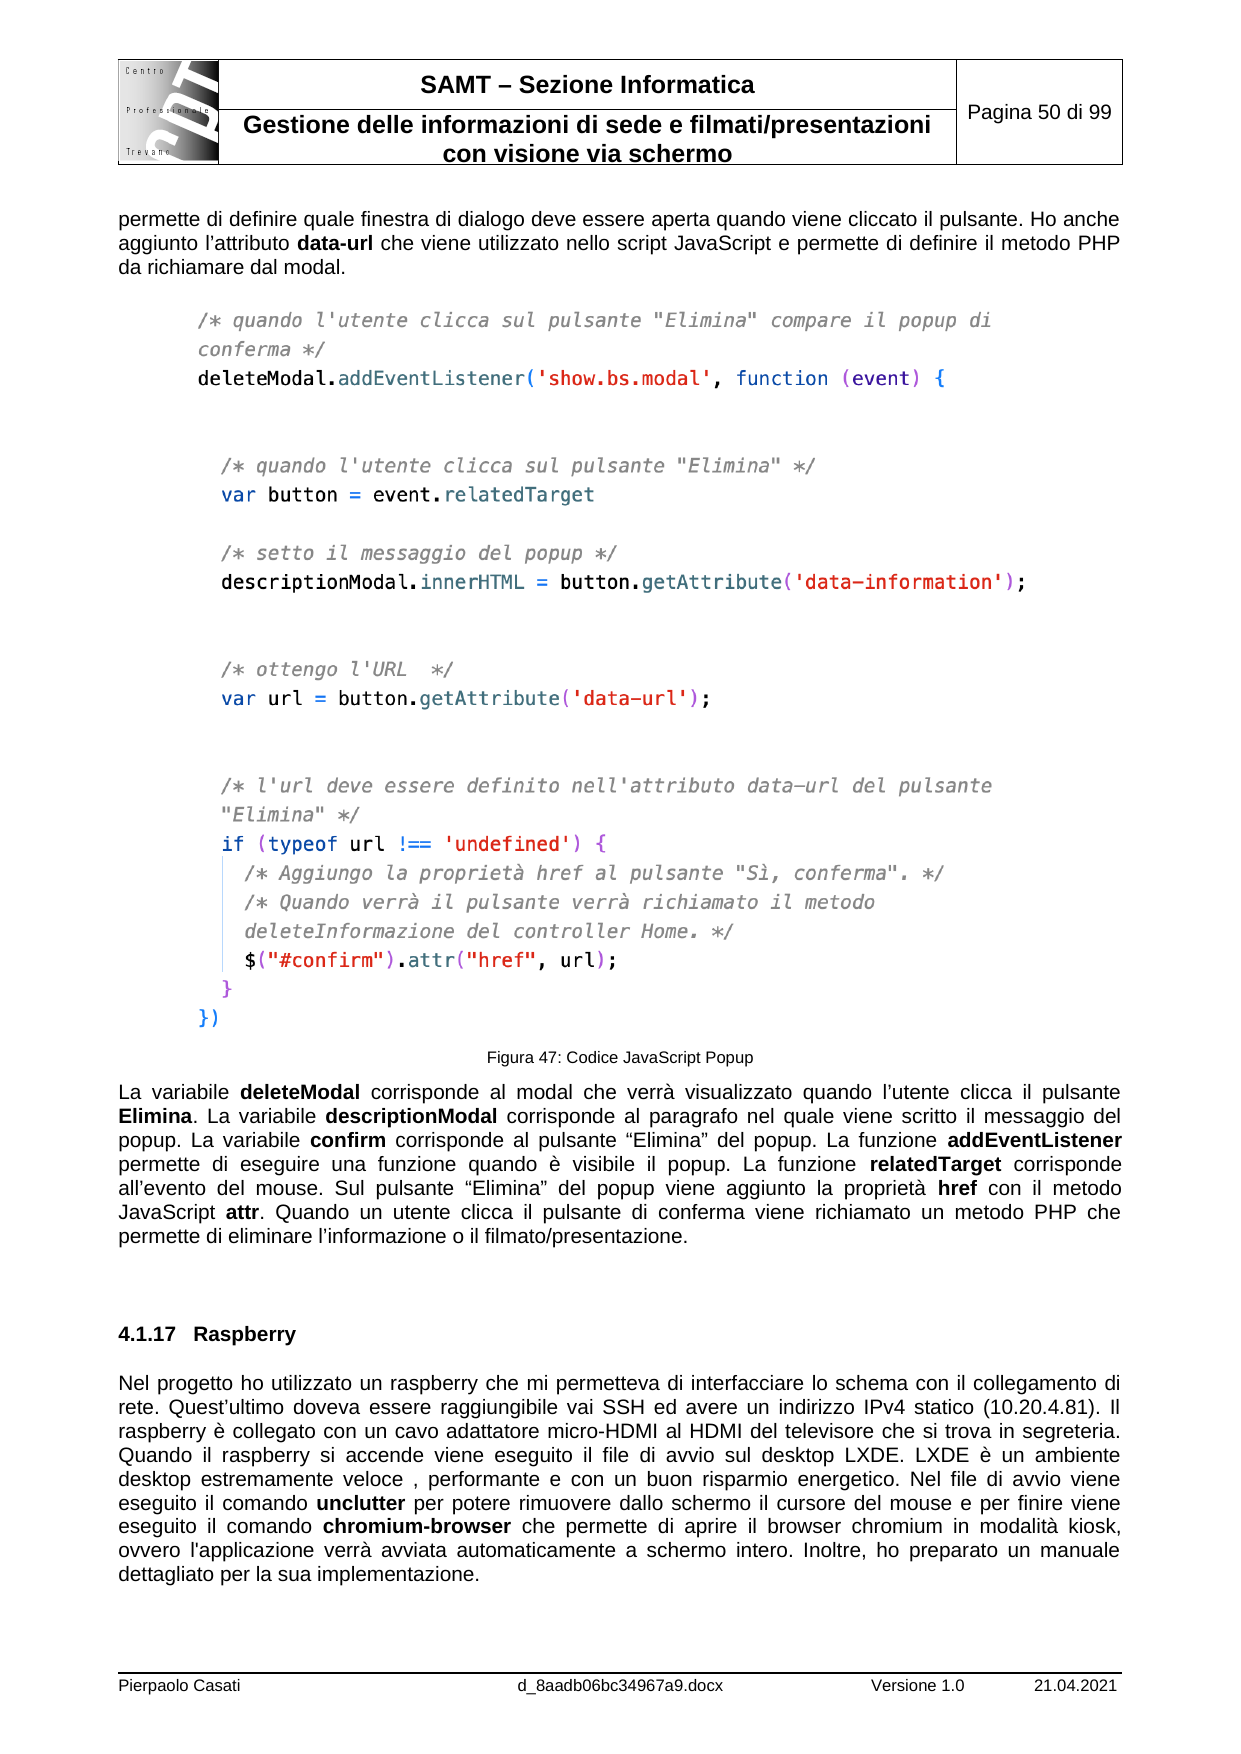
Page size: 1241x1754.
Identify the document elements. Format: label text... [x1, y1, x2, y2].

text La variabile deleteModal corrisponde al modal che verrà visualizzato quando l’utente clicca il pulsante Elimina. La variabile descriptionModal corrisponde al paragrafo nel quale viene scritto il messaggio del popup. La variabile confirm corrisponde al pulsante “Elimina” del popup. La funzione addEventListener permette di eseguire una funzione quando è visibile il popup. La funzione relatedTarget corrisponde all’evento del mouse. Sul pulsante “Elimina” del popup viene aggiunto la proprietà href con il metodo JavaScript attr. Quando un utente clicca il pulsante di conferma viene richiamato un metodo PHP che permette di eliminare l’informazione o il filmato/presentazione. [118, 1080, 1122, 1248]
picture [118, 60, 219, 161]
picture [191, 302, 1050, 1036]
text Figura 47: Codice JavaScript Popup [118, 1048, 1122, 1067]
text Nel progetto ho utilizzato un raspberry che mi permetteva di interfacciare lo schema con il collegamento di rete. Quest’ultimo doveva essere raggiungibile vai SSH ed avere un indirizzo IPv4 statico (10.20.4.81). Il raspberry è collegato con un cavo adattatore micro-HDMI al HDMI del televisore che si trova in segreteria. Quando il raspberry si accende viene eseguito il file di avvio sul desktop LXDE. LXDE è un ambiente desktop estremamente veloce , performante e con un buon risparmio energetico. Nel file di avvio viene eseguito il comando unclutter per potere rimuovere dallo schermo il cursore del mouse e per finire viene eseguito il comando chromium-browser che permette di aprire il browser chromium in modalità kiosk, ovvero l'applicazione verrà avviata automaticamente a schermo intero. Inoltre, ho preparato un manuale dettagliato per la sua implementazione. [118, 1371, 1122, 1586]
subtitle Raspberry [118, 1322, 1122, 1346]
